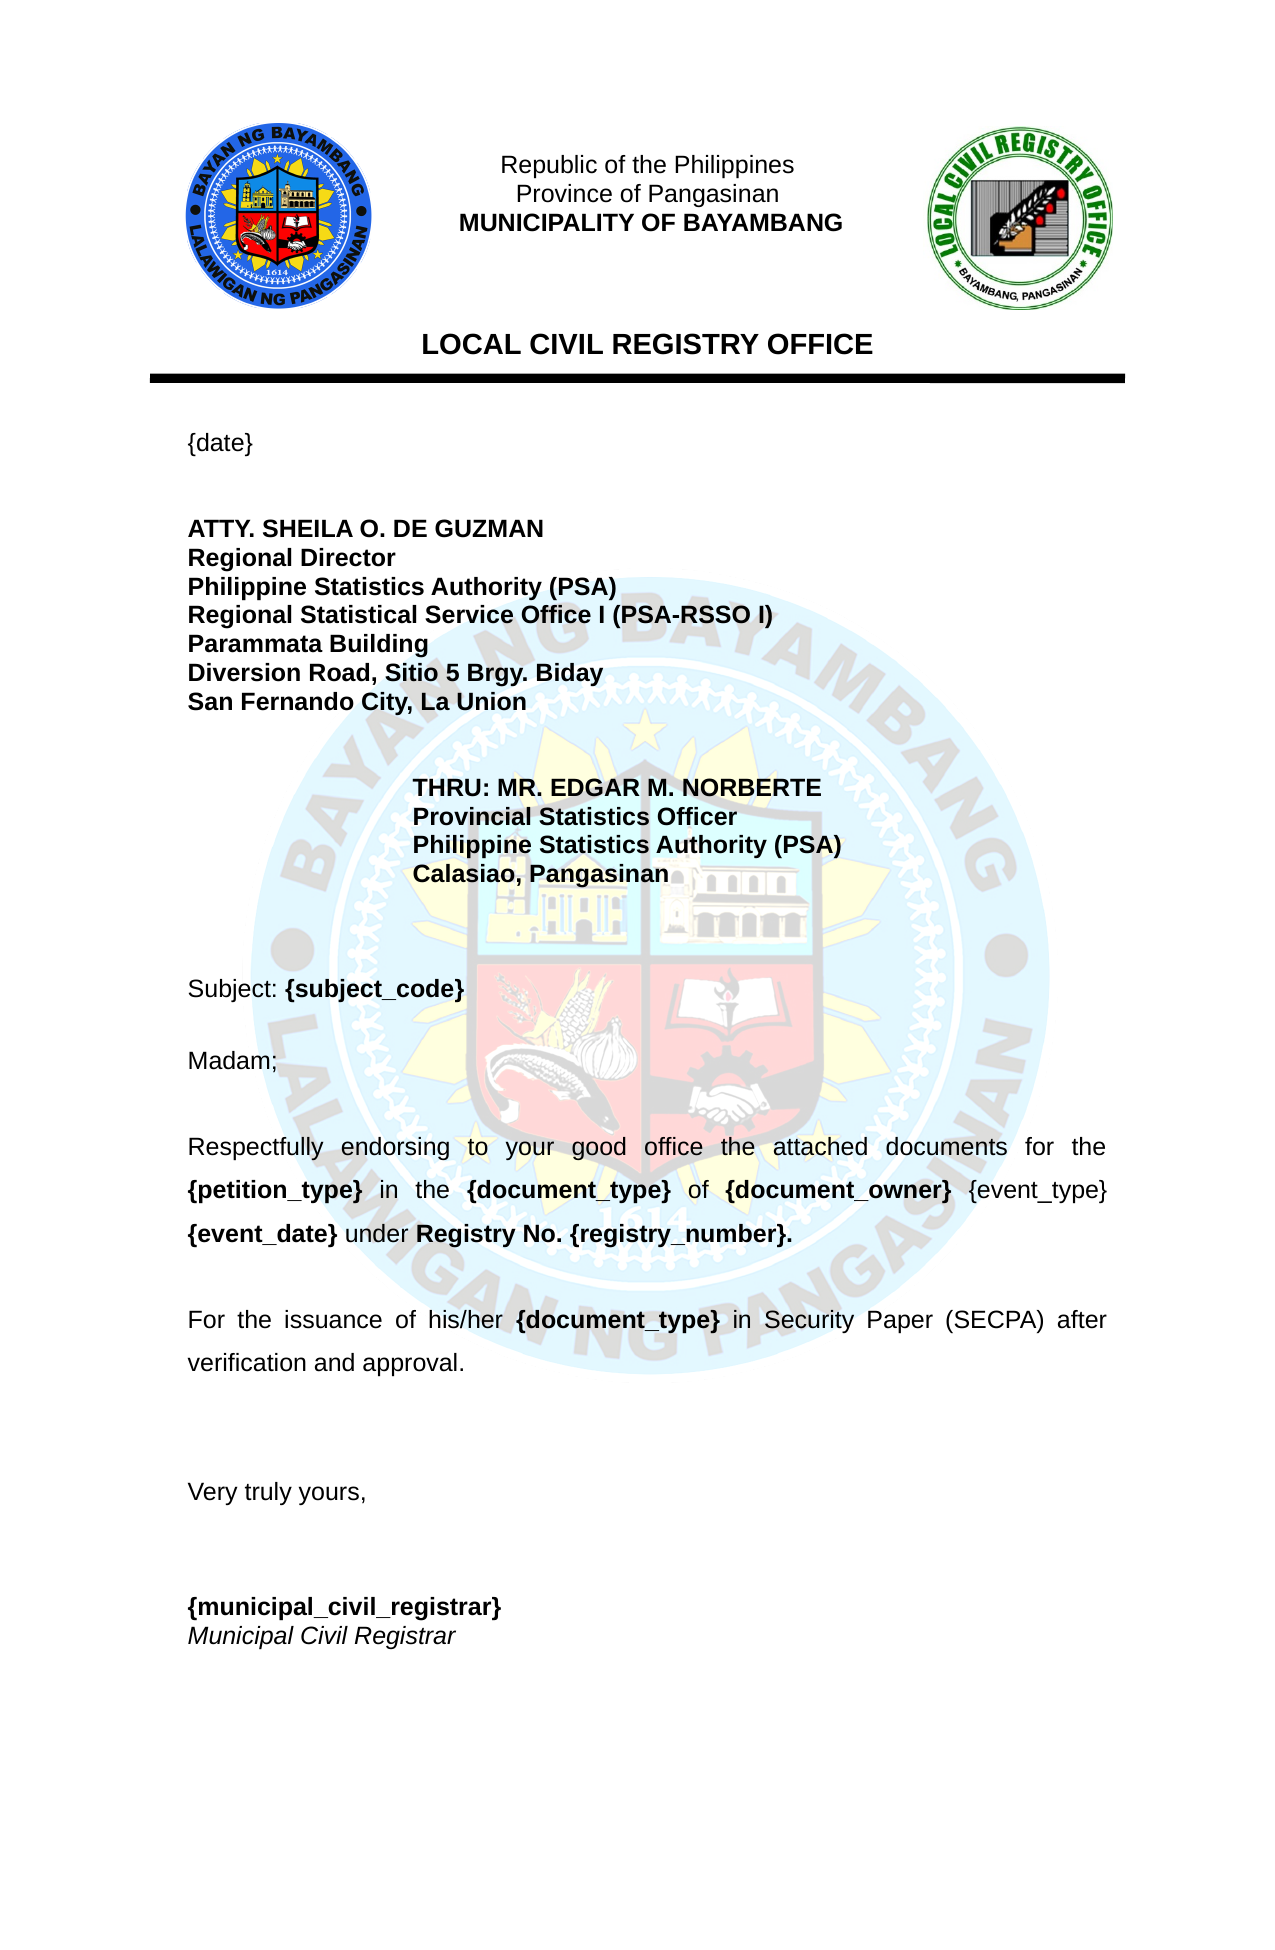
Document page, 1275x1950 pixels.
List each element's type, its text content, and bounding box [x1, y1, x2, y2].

text For the issuance of his/her {document_type} in Security Paper (SECPA) after verification and approval. [187, 1305, 1107, 1377]
text Municipal Civil Registrar [187, 1621, 1107, 1650]
text Madam; [187, 1046, 1107, 1075]
text Republic of the Philippines [187, 150, 923, 179]
text Very truly yours, [187, 1477, 1107, 1506]
text THRU: MR. EDGAR M. NORBERTE [187, 773, 1107, 802]
text Parammata Building [187, 629, 1107, 658]
picture [923, 126, 1113, 310]
text MUNICIPALITY OF BAYAMBANG [187, 207, 923, 236]
text Regional Statistical Service Office I (PSA-RSSO I) [187, 600, 1107, 629]
text Provincial Statistics Officer [187, 802, 1107, 830]
text Philippine Statistics Authority (PSA) [187, 572, 1107, 600]
text {municipal_civil_registrar} [187, 1592, 1107, 1621]
text ATTY. SHEILA O. DE GUZMAN [187, 514, 1107, 543]
text Subject: {subject_code} [187, 974, 1107, 1003]
picture [171, 112, 385, 319]
text Respectfully endorsing to your good office the attached documents for the {petition_type} in the {document_type} of {document_owner} {event_type} {event_date} under Registry No. {registry_number}. [187, 1132, 1107, 1247]
text Regional Director [187, 543, 1107, 572]
text Calasiao, Pangasinan [187, 859, 1107, 888]
text {date} [187, 428, 1107, 457]
text LOCAL CIVIL REGISTRY OFFICE [187, 327, 1107, 361]
text Philippine Statistics Authority (PSA) [187, 830, 1107, 859]
text Province of Pangasinan [187, 179, 923, 207]
text Diversion Road, Sitio 5 Brgy. Biday [187, 658, 1107, 687]
text San Fernando City, La Union [187, 687, 1107, 715]
